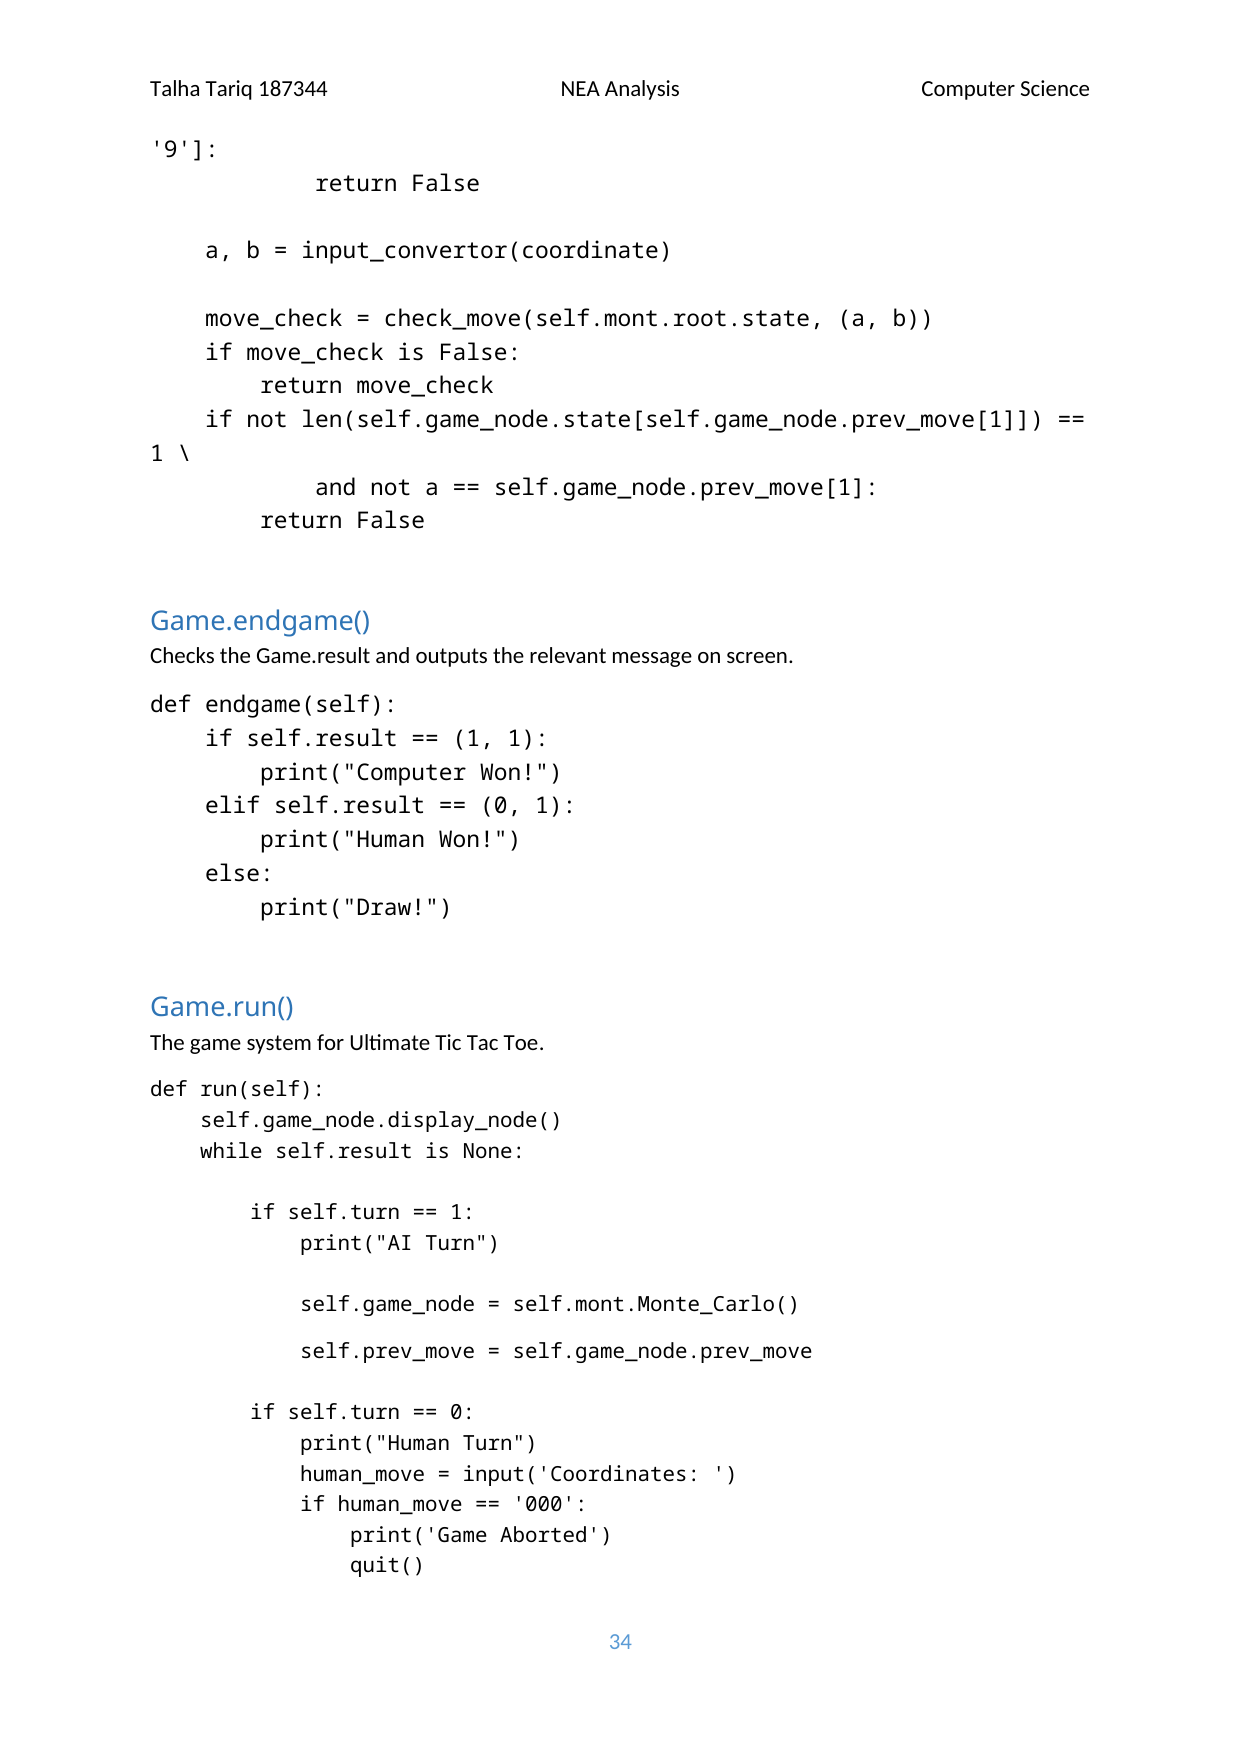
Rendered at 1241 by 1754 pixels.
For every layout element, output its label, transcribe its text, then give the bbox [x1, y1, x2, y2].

text The game system for Ultimate Tic Tac Toe. [150, 1028, 1090, 1056]
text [150, 133, 1090, 535]
subtitle Game.run() [150, 988, 1090, 1025]
text def run(self): self.game_node.display_node() while self.result is None: if self.turn == 1: print("AI Turn") self.game_node = self.mont.Monte_Carlo() [150, 1074, 1090, 1317]
subtitle Game.endgame() [150, 601, 1090, 638]
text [150, 1336, 1090, 1610]
text def endgame(self): if self.result == (1, 1): print("Computer Won!") elif self.result == (0, 1): print("Human Won!") else: print("Draw!") [150, 688, 1090, 922]
text Checks the Game.result and outputs the relevant message on screen. [150, 641, 1090, 669]
